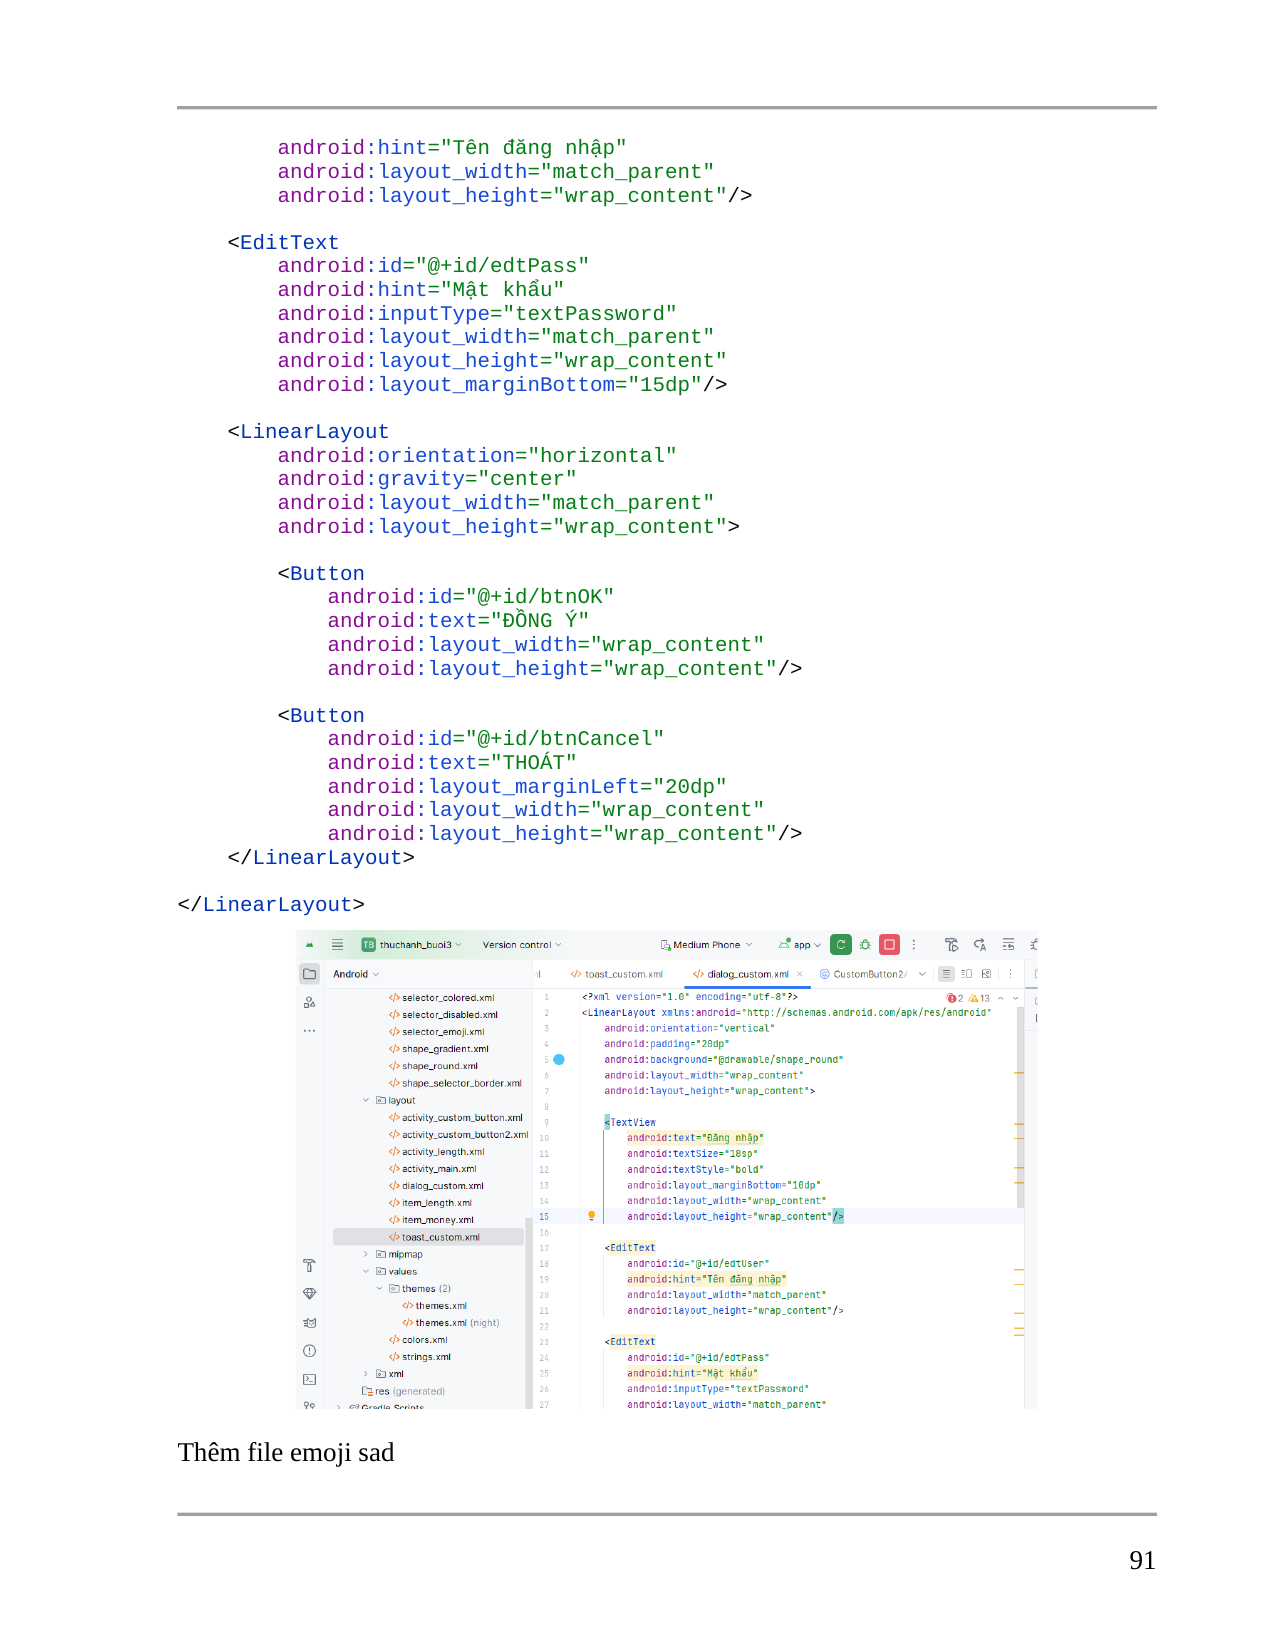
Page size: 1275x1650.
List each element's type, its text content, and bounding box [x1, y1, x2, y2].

text Thêm file emoji sad [177, 1436, 1156, 1467]
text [177, 137, 1157, 918]
picture [295, 930, 1038, 1409]
